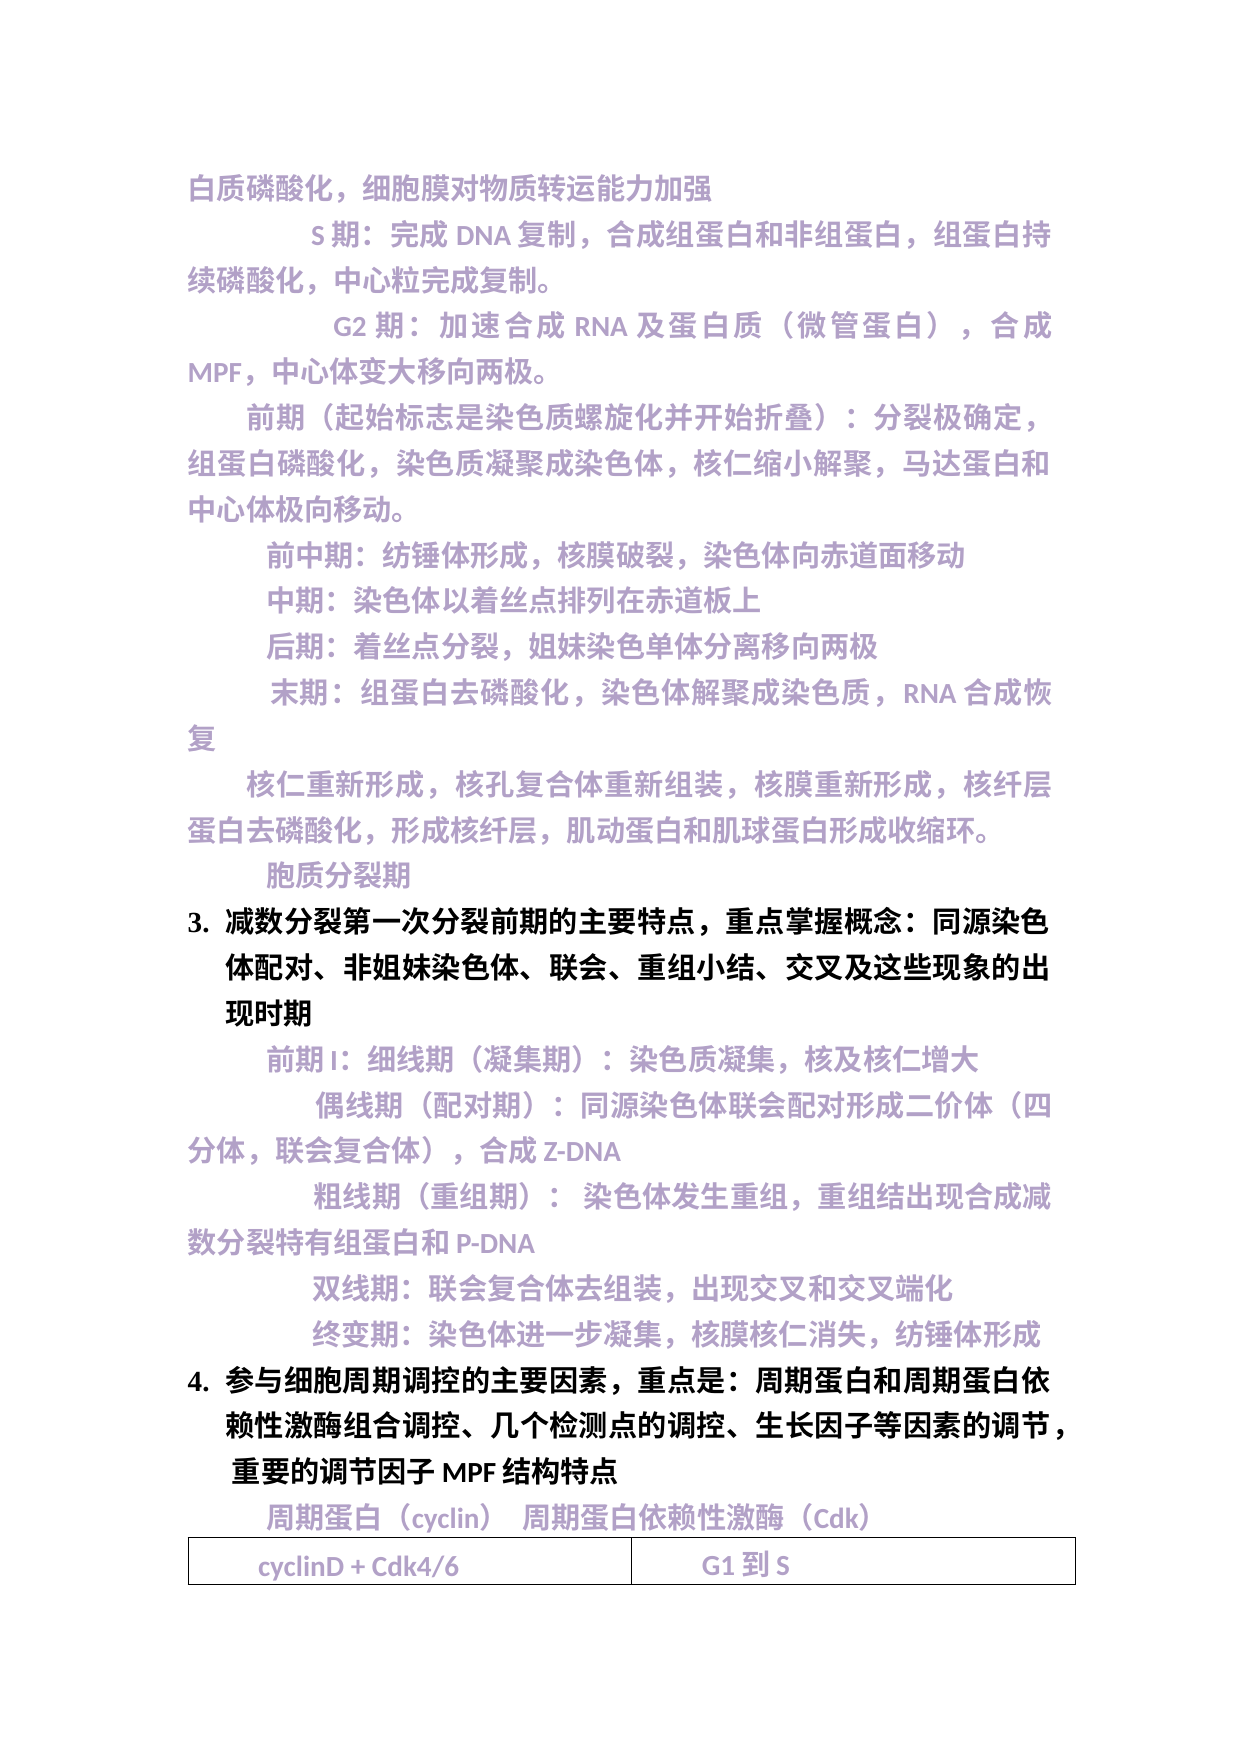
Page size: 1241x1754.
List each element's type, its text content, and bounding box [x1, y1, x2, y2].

list G2期：加速合成RNA及蛋白质（微管蛋白），合成MPF，中心体变大移向两极。 [187, 299, 1053, 391]
list 粗线期（重组期）： 染色体发生重组，重组结出现合成减数分裂特有组蛋白和P-DNA [187, 1170, 1053, 1262]
list S期：完成DNA复制，合成组蛋白和非组蛋白，组蛋白持续磷酸化，中心粒完成复制。 [187, 208, 1053, 299]
list 前期（起始标志是染色质螺旋化并开始折叠）：分裂极确定，组蛋白磷酸化，染色质凝聚成染色体，核仁缩小解聚，马达蛋白和中心体极向移动。 [187, 391, 1053, 529]
list 后期：着丝点分裂，姐妹染色单体分离移向两极 [187, 620, 1053, 666]
list 核仁重新形成，核孔复合体重新组装，核膜重新形成，核纤层蛋白去磷酸化，形成核纤层，肌动蛋白和肌球蛋白形成收缩环。 [187, 758, 1053, 849]
list 前期I：细线期（凝集期）：染色质凝集，核及核仁增大 [187, 1033, 1053, 1079]
list 偶线期（配对期）：同源染色体联会配对形成二价体（四分体，联会复合体），合成Z-DNA [187, 1079, 1053, 1170]
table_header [189, 1538, 631, 1584]
list 中期：染色体以着丝点排列在赤道板上 [187, 574, 1053, 620]
table_header G1到S [632, 1538, 1075, 1584]
list 末期：组蛋白去磷酸化，染色体解聚成染色质，RNA合成恢复 [187, 666, 1053, 758]
list 周期蛋白（cyclin） 周期蛋白依赖性激酶（Cdk） [187, 1491, 1053, 1537]
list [187, 162, 1053, 208]
list 双线期：联会复合体去组装，出现交叉和交叉端化 [187, 1262, 1053, 1308]
list 终变期：染色体进一步凝集，核膜核仁消失，纺锤体形成 [187, 1308, 1053, 1354]
list 减数分裂第一次分裂前期的主要特点，重点掌握概念：同源染色体配对、非姐妹染色体、联会、重组小结、交叉及这些现象的出现时期 [187, 895, 1053, 1033]
list 参与细胞周期调控的主要因素，重点是：周期蛋白和周期蛋白依赖性激酶组合调控、几个检测点的调控、生长因子等因素的调节， 重要的调节因子MPF结构特点 [187, 1354, 1053, 1491]
list 前中期：纺锤体形成，核膜破裂，染色体向赤道面移动 [187, 529, 1053, 574]
list 胞质分裂期 [187, 849, 1053, 895]
